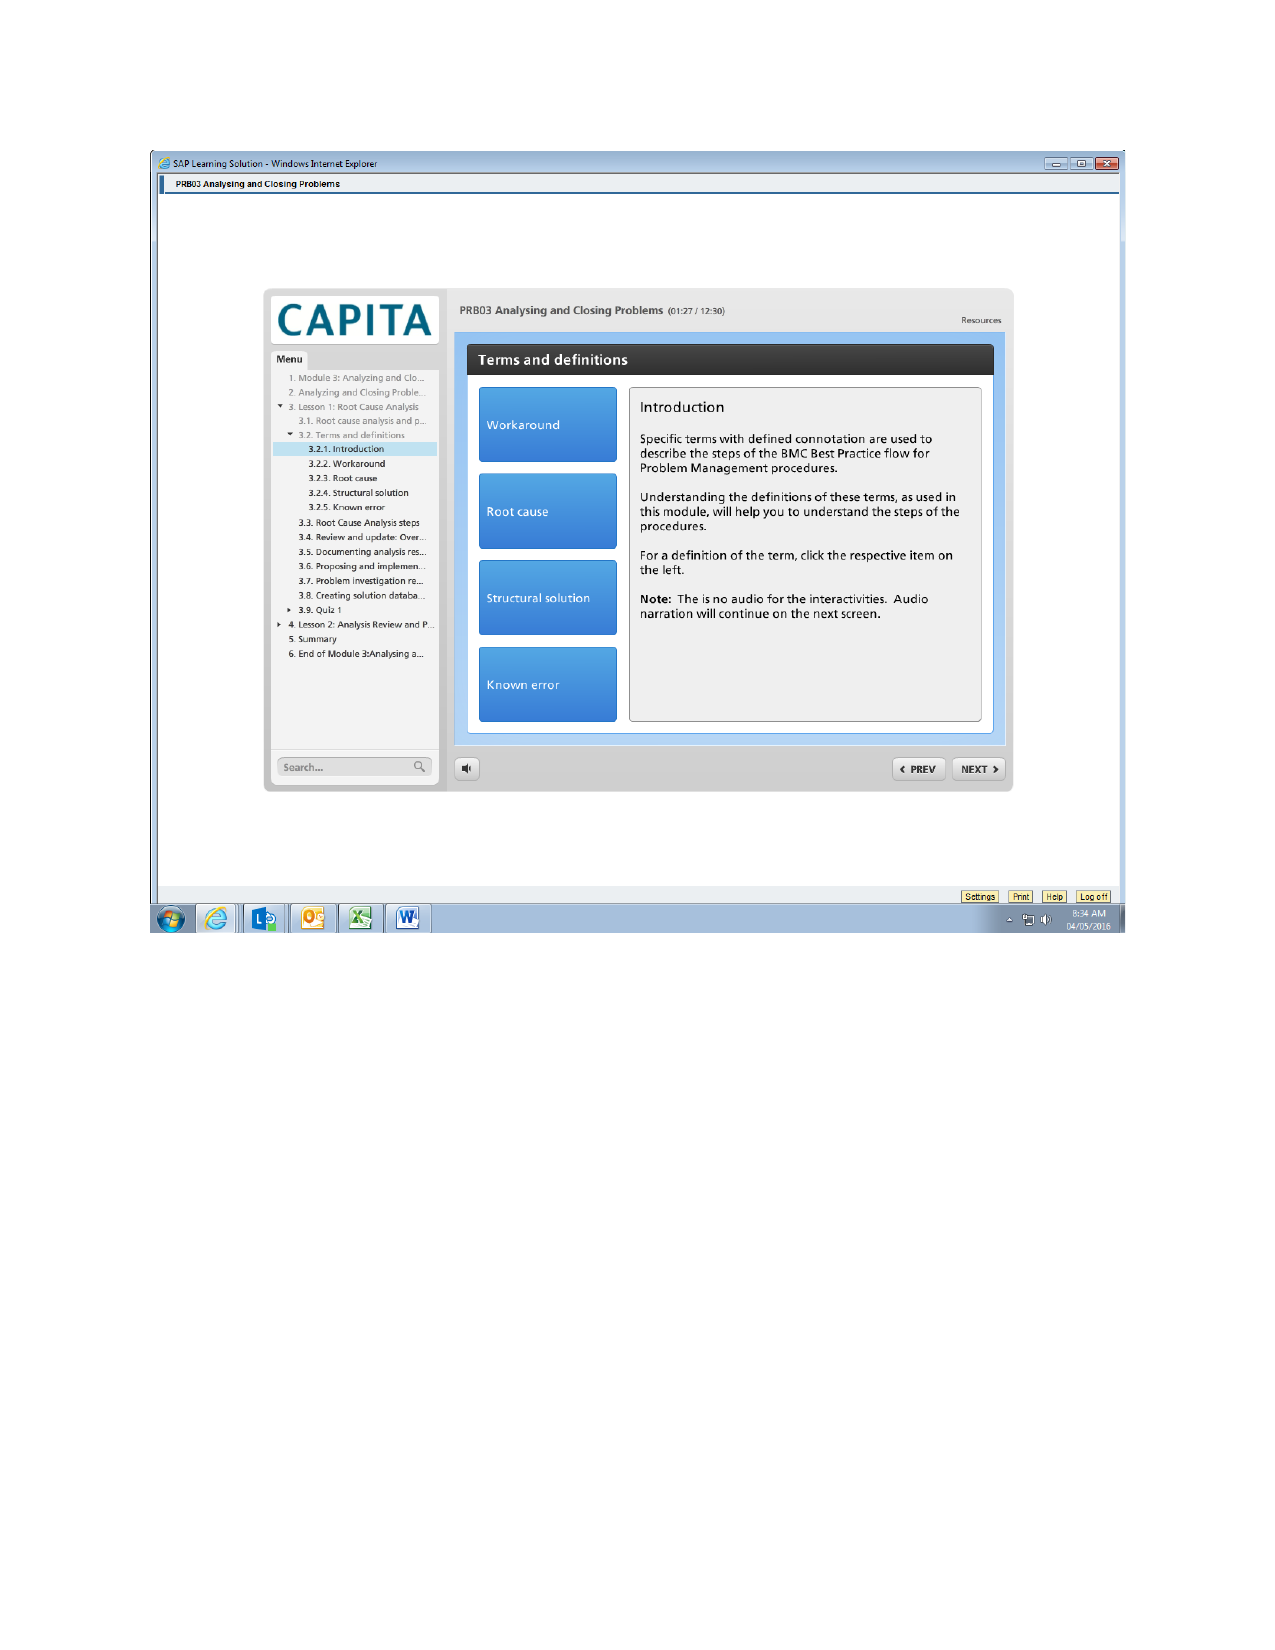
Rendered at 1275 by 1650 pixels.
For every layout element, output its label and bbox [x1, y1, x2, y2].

picture [150, 150, 1125, 933]
